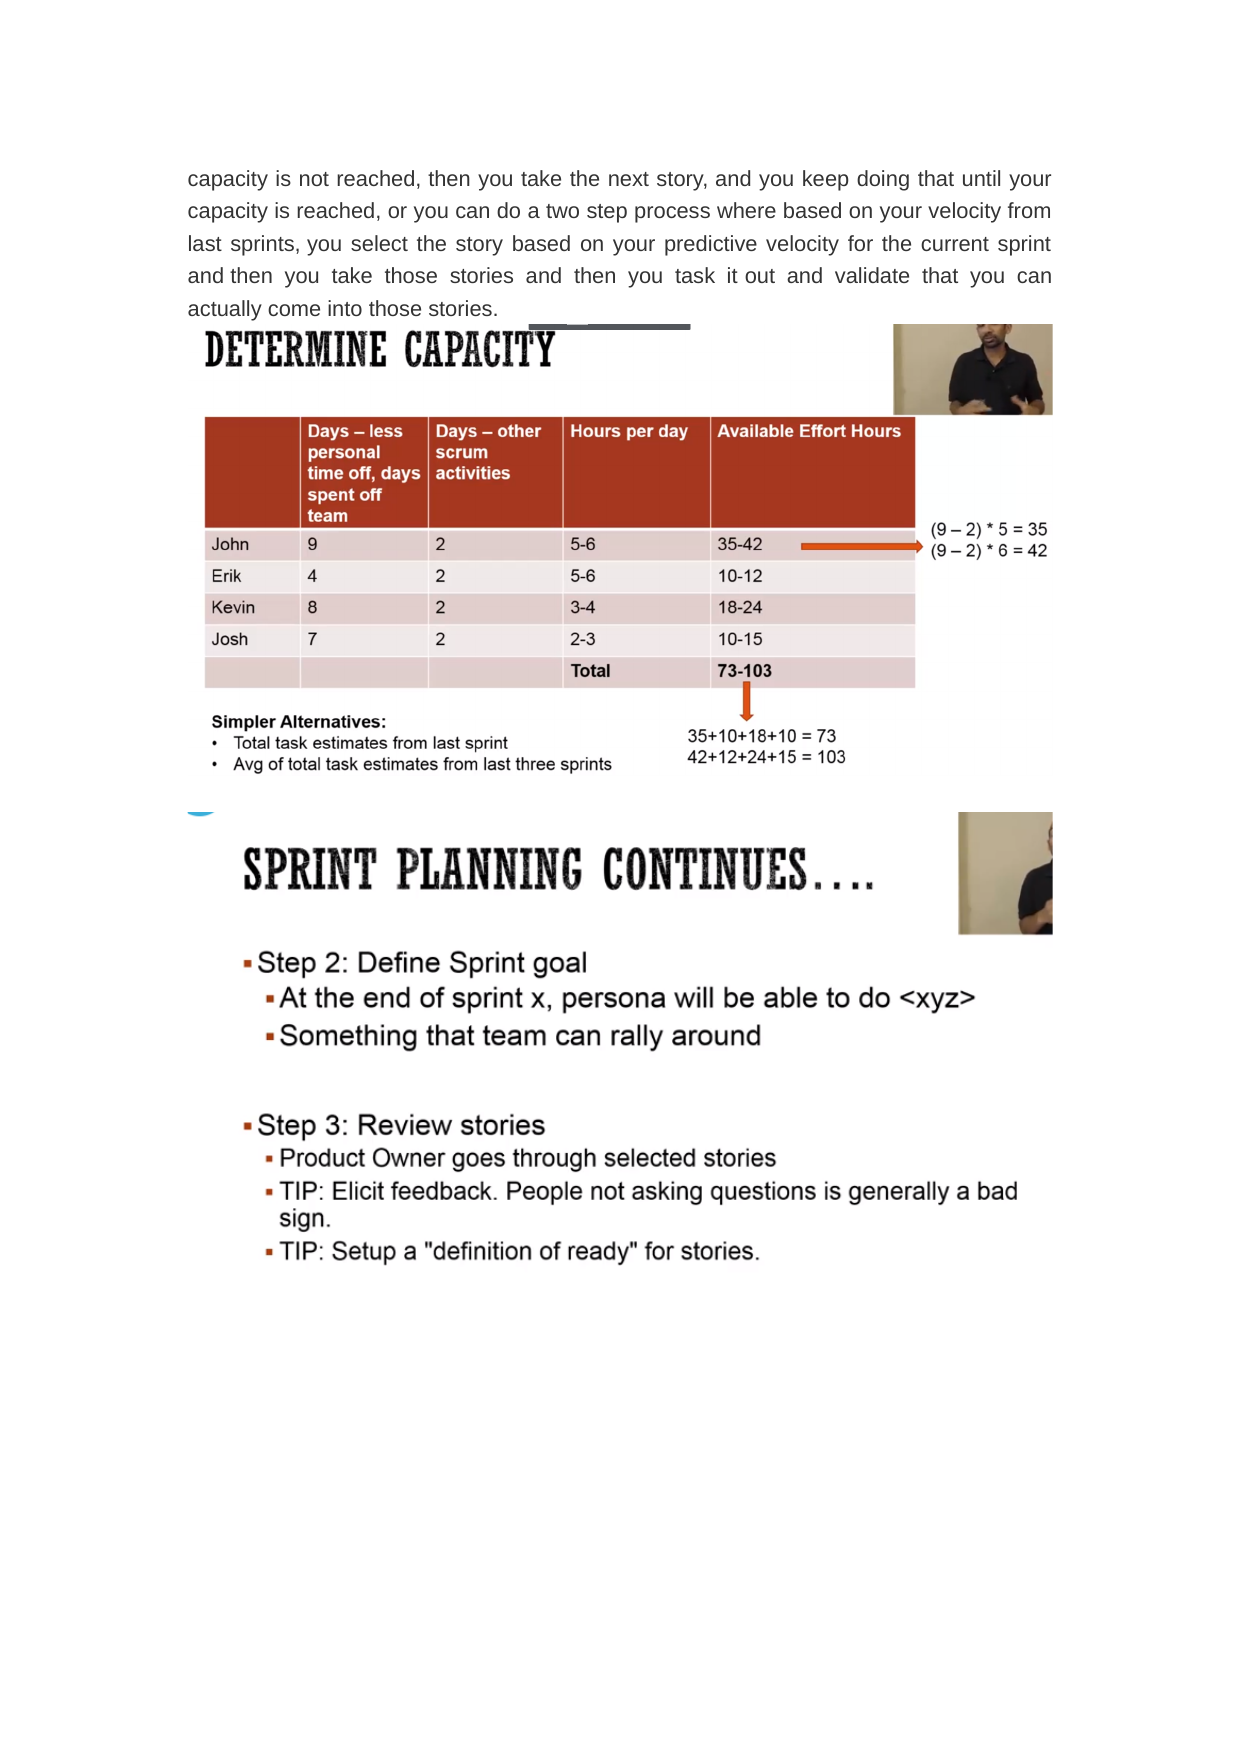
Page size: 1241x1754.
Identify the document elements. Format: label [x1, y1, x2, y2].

picture [187, 812, 1053, 1284]
text [187, 162, 1053, 324]
picture [187, 324, 1053, 776]
